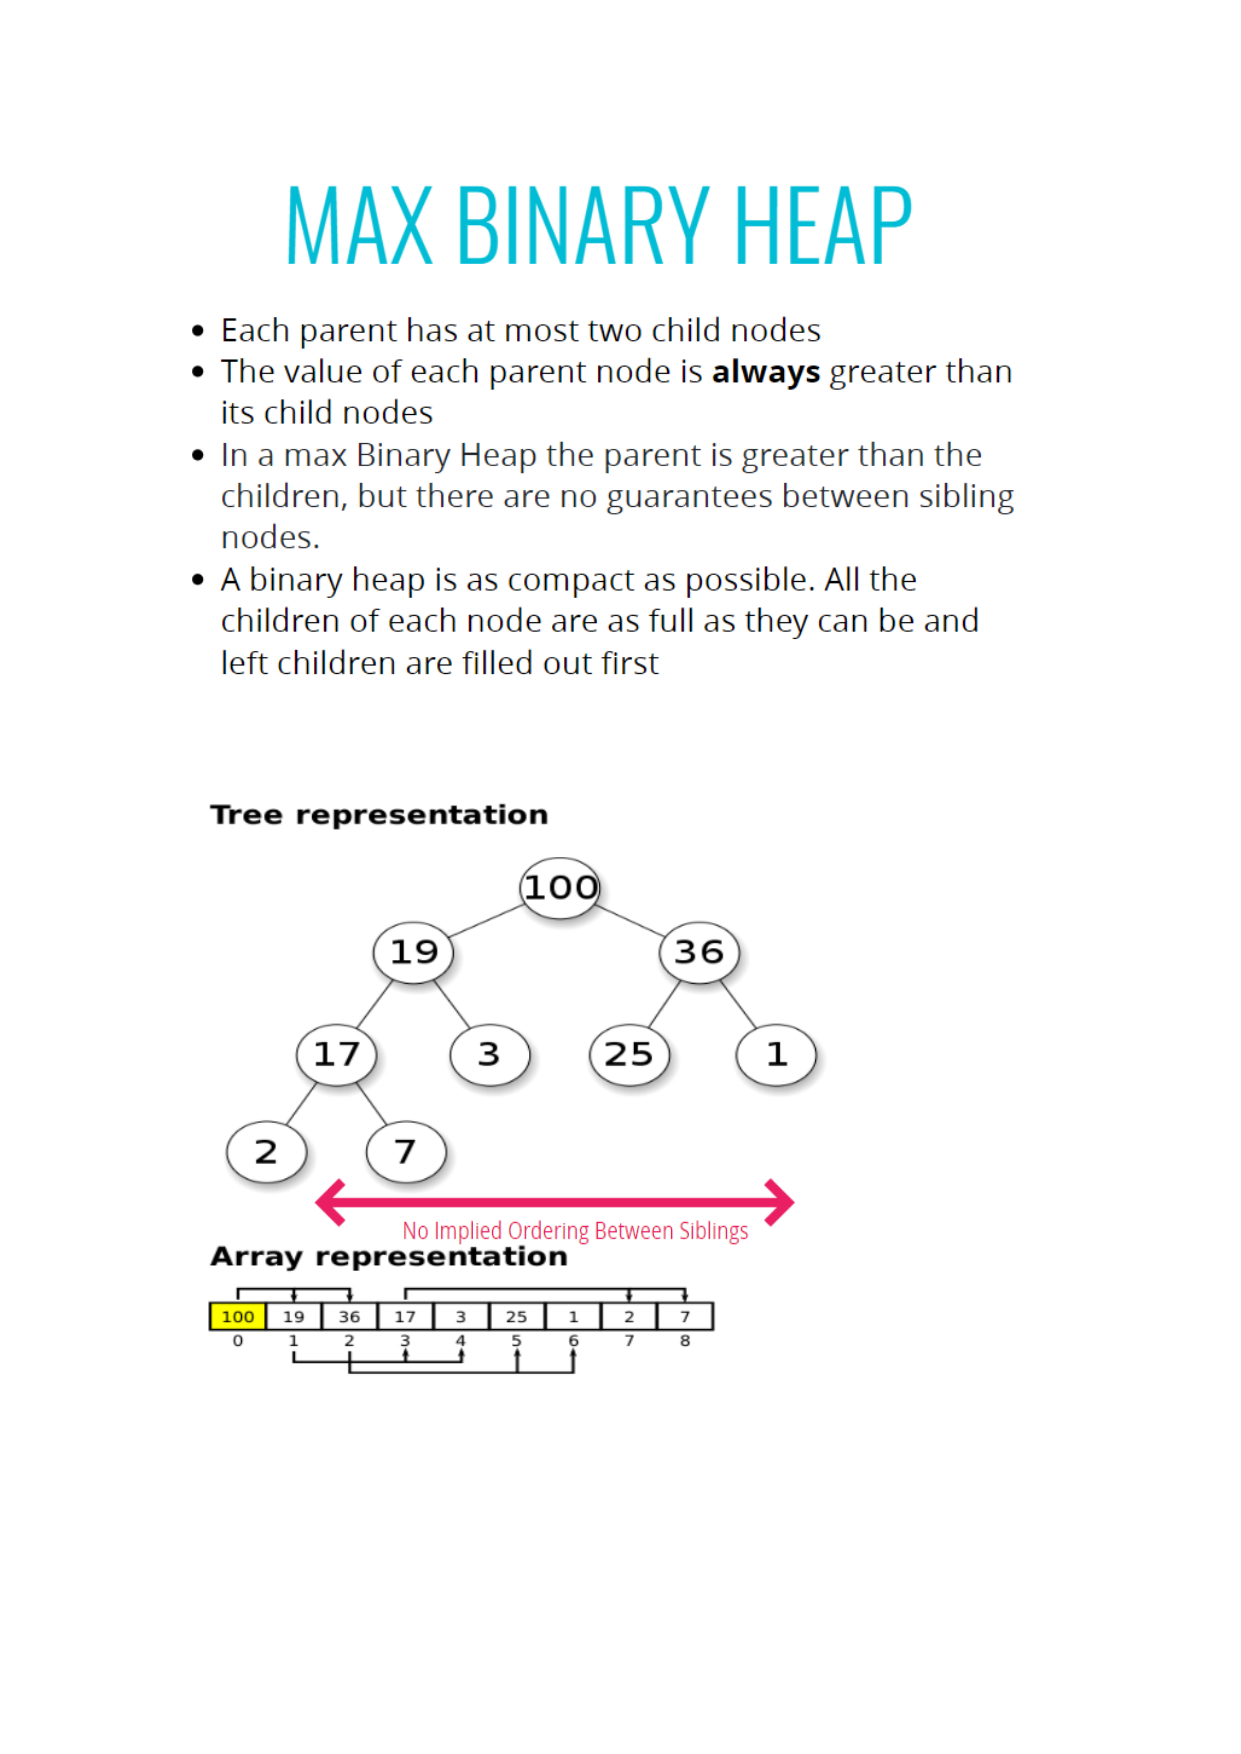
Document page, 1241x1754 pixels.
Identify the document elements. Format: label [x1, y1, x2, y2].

picture [150, 749, 904, 1403]
picture [150, 150, 1091, 748]
